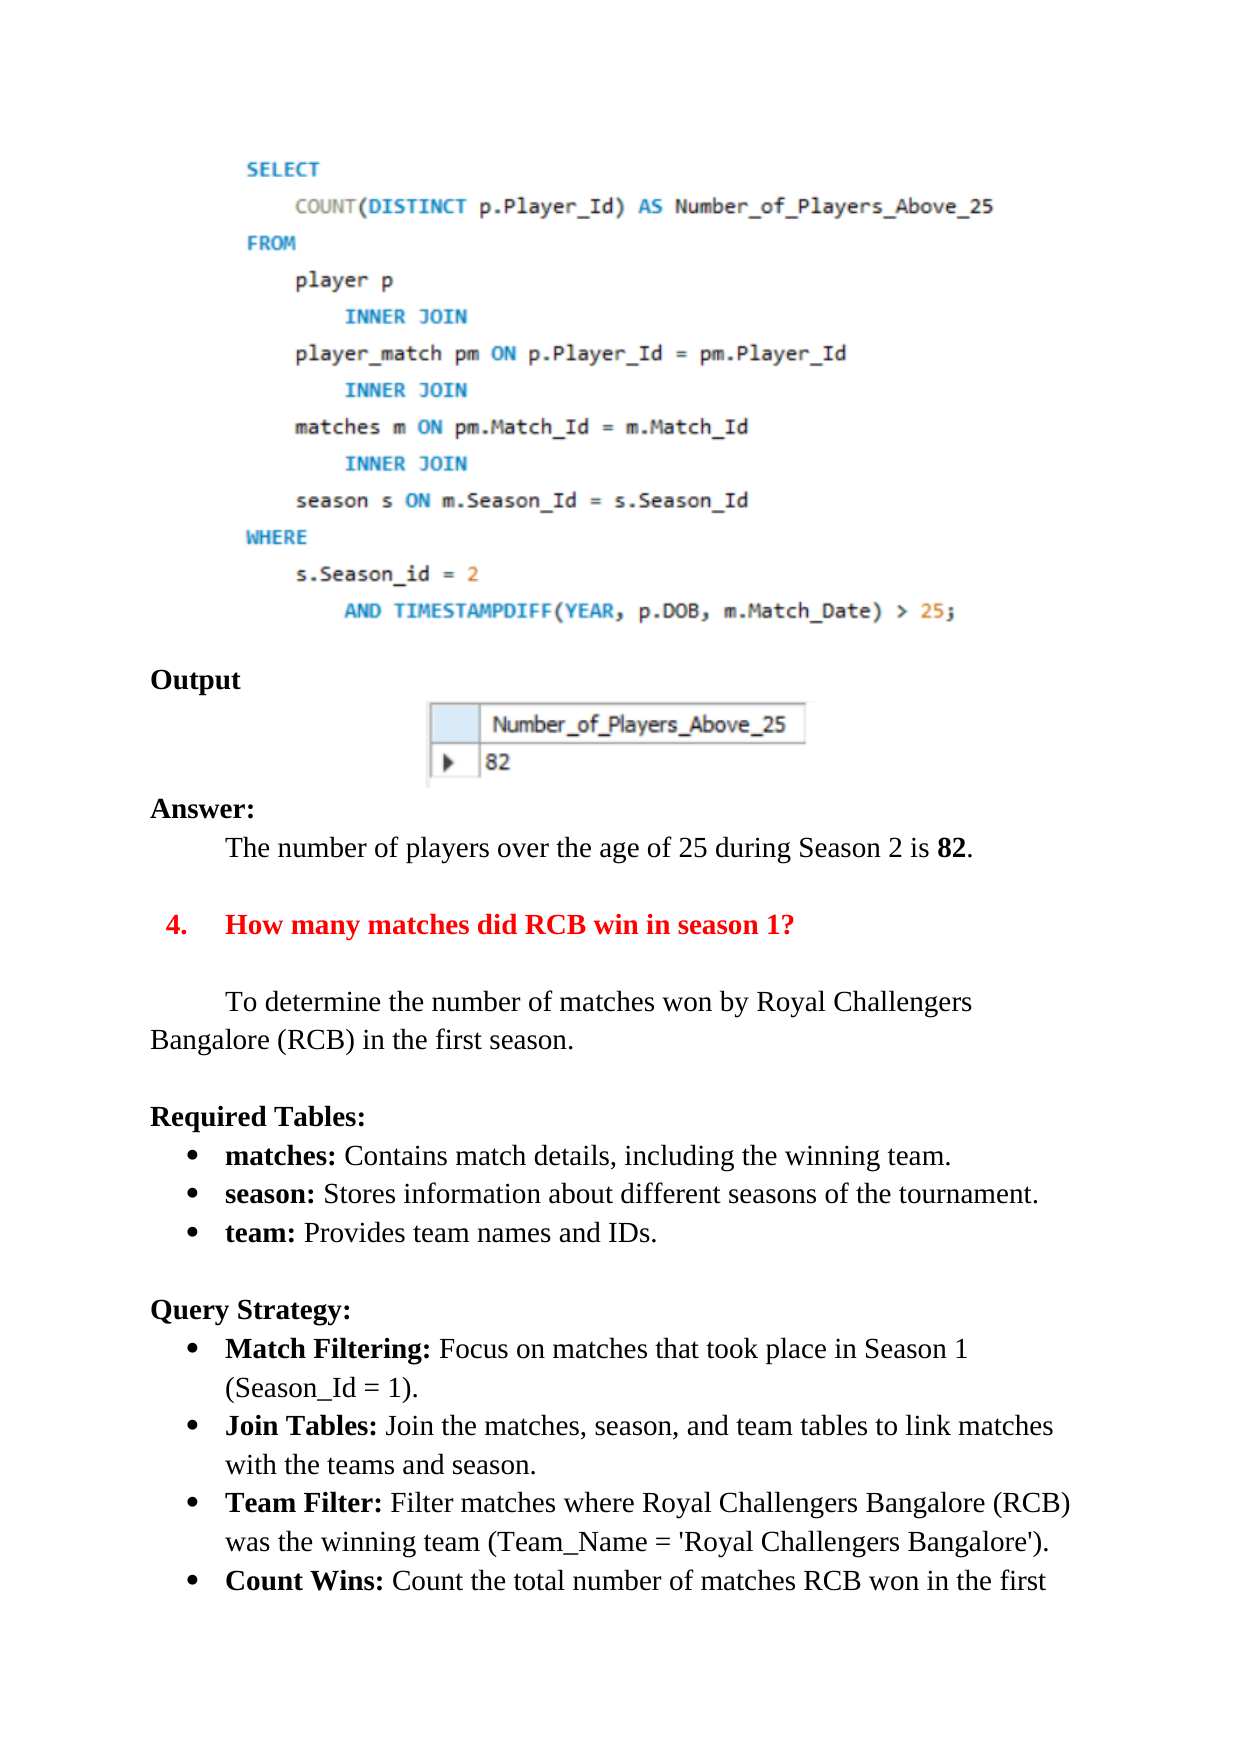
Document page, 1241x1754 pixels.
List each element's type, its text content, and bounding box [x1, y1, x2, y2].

text Answer: [150, 791, 1090, 825]
text Output [150, 662, 1090, 696]
list How many matches did RCB win in season 1? [187, 907, 1090, 940]
list matches: Contains match details, including the winning team. [187, 1138, 1090, 1172]
picture [425, 701, 815, 788]
list team: Provides team names and IDs. [187, 1215, 1090, 1249]
list Match Filtering: Focus on matches that took place in Season 1 (Season_Id = 1). [187, 1331, 1090, 1403]
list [187, 1563, 1090, 1596]
text Query Strategy: [150, 1292, 1090, 1326]
text To determine the number of matches won by Royal Challengers Bangalore (RCB) in the first season. [150, 984, 1090, 1056]
text The number of players over the age of 25 during Season 2 is 82. [225, 830, 1090, 863]
list Join Tables: Join the matches, season, and team tables to link matches with the teams and season. [187, 1408, 1090, 1480]
list season: Stores information about different seasons of the tournament. [187, 1177, 1090, 1210]
text Required Tables: [150, 1099, 1090, 1133]
list Team Filter: Filter matches where Royal Challengers Bangalore (RCB) was the winning team (Team_Name = 'Royal Challengers Bangalore'). [187, 1485, 1090, 1558]
picture [217, 150, 1024, 659]
